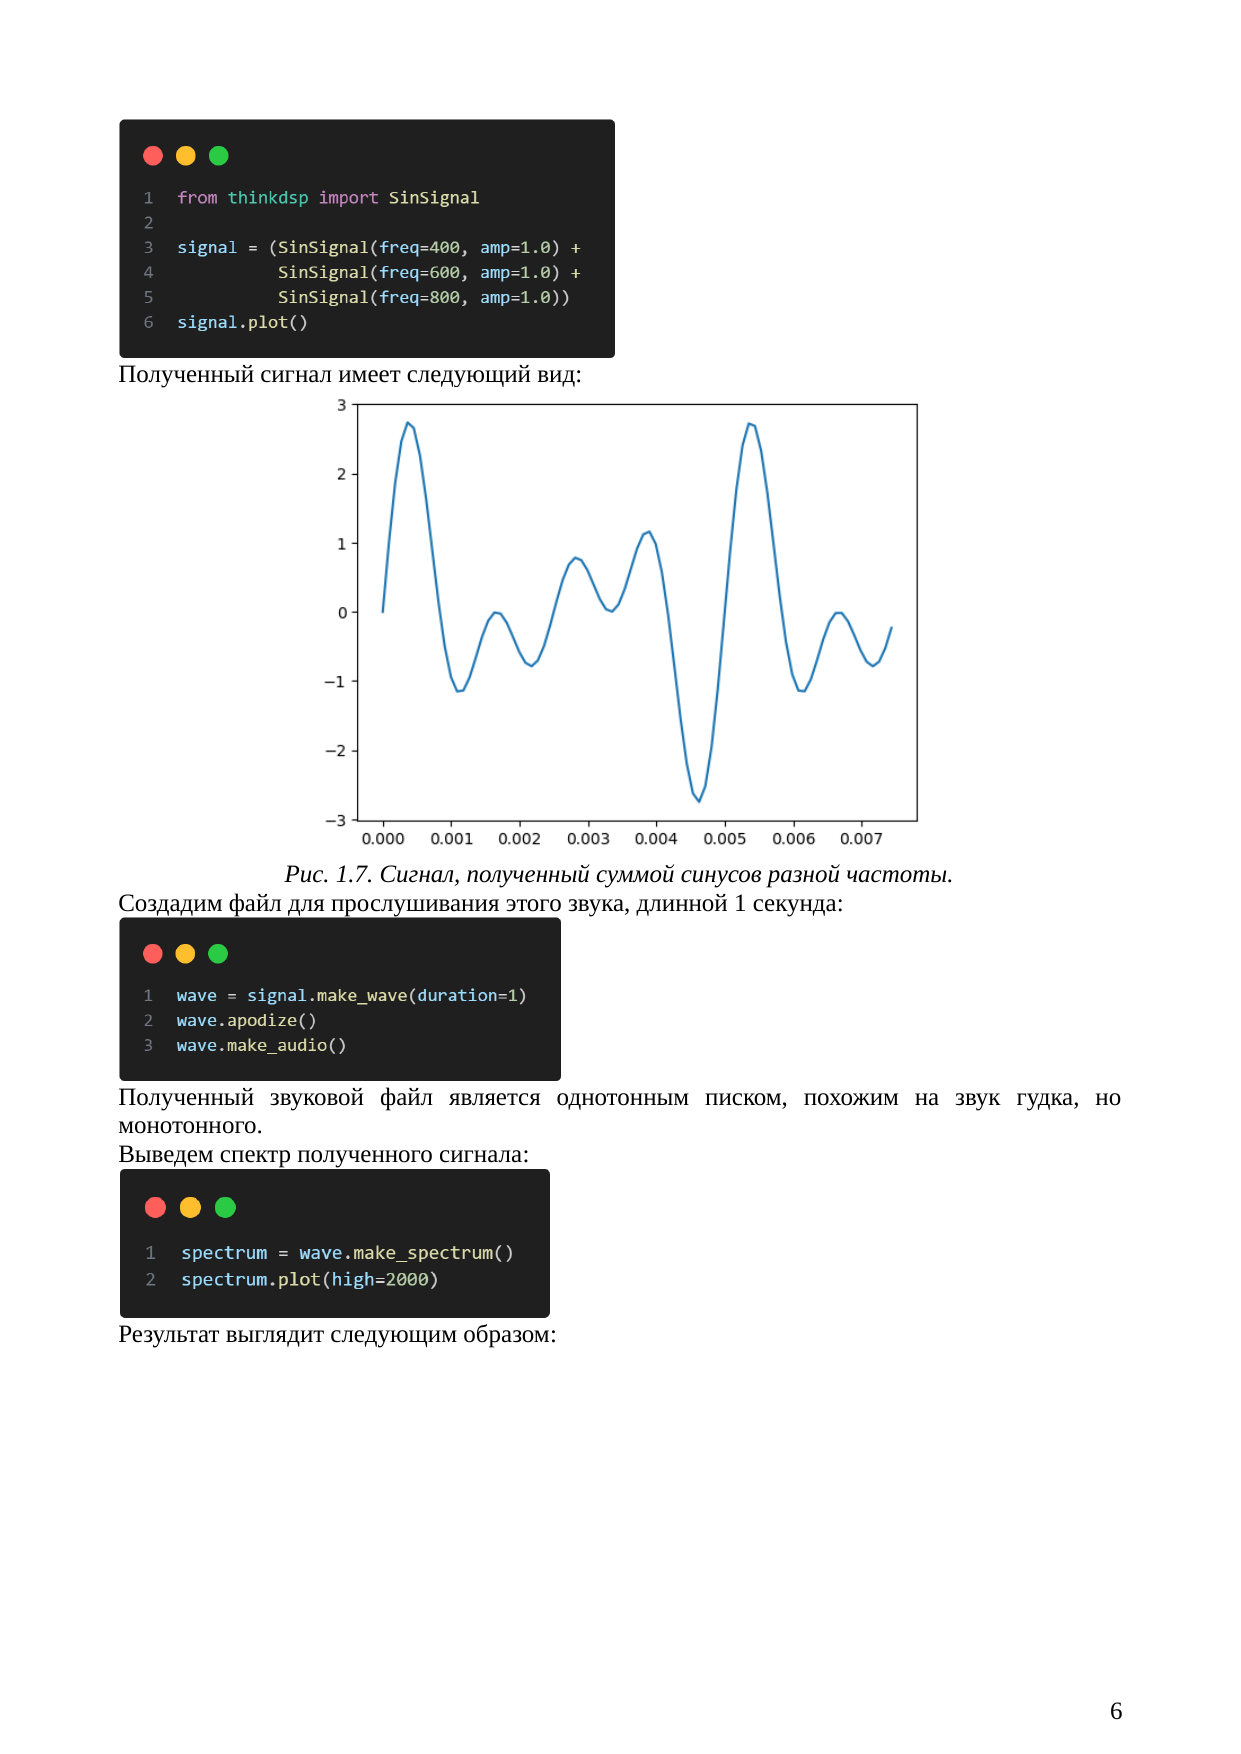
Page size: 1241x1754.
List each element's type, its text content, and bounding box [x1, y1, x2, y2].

picture [118, 916, 562, 1082]
text Результат выглядит следующим образом: [118, 1319, 1122, 1347]
text Полученный звуковой файл является однотонным писком, похожим на звук гудка, но монотонного. [118, 1082, 1122, 1139]
picture [312, 387, 928, 859]
text Выведем спектр полученного сигнала: [118, 1139, 1122, 1168]
picture [118, 118, 615, 359]
text Рис. 1.7. Сигнал, полученный суммой синусов разной частоты. [118, 859, 1122, 888]
picture [118, 1167, 551, 1319]
text Полученный сигнал имеет следующий вид: [118, 359, 1122, 388]
text Создадим файл для прослушивания этого звука, длинной 1 секунда: [118, 888, 1122, 916]
